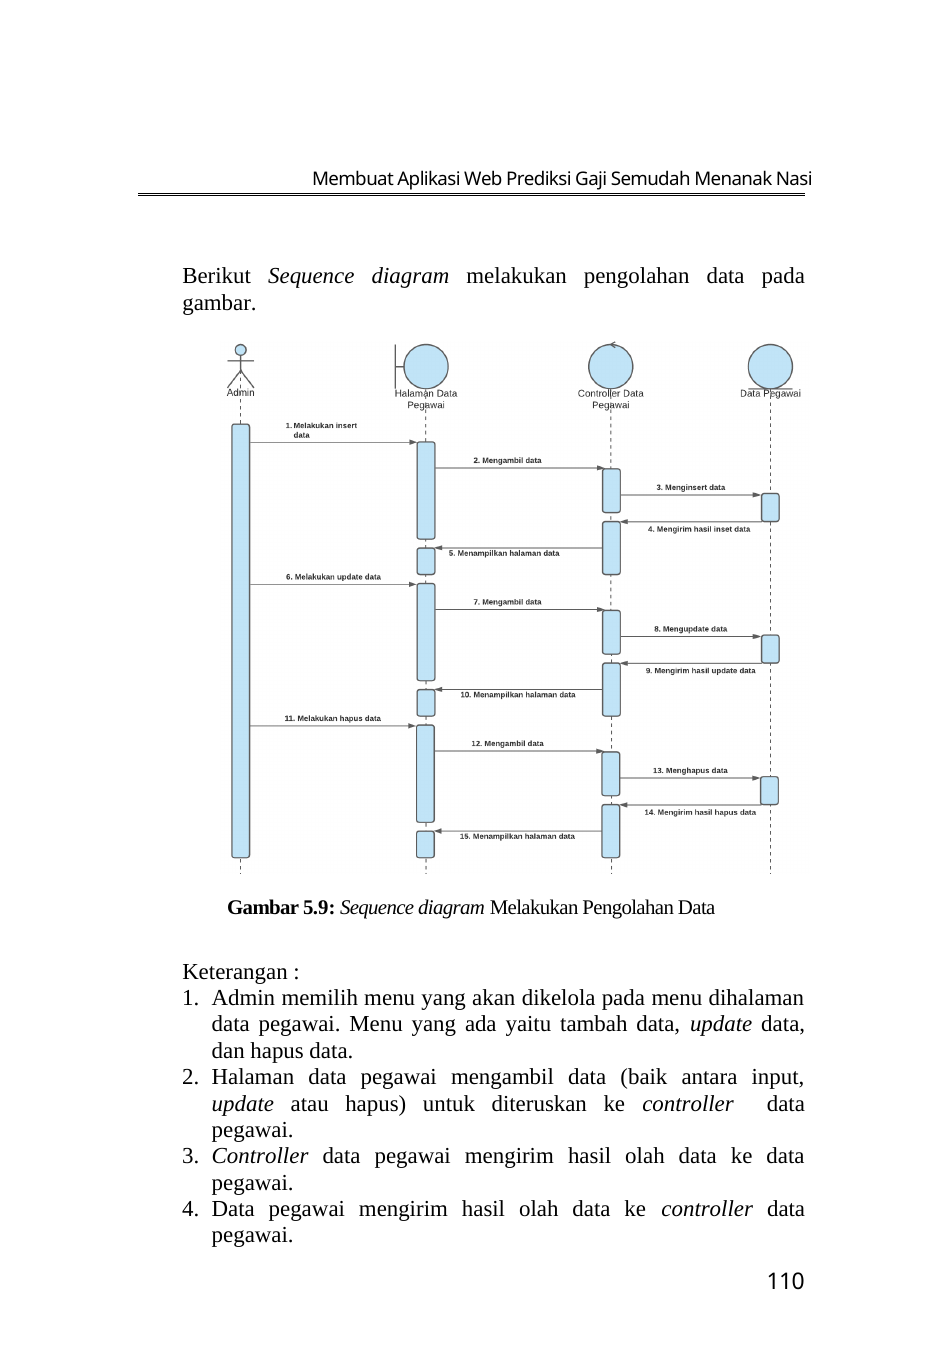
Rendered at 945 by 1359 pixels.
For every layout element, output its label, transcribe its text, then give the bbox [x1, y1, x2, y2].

list Admin memilih menu yang akan dikelola pada menu dihalaman data pegawai. Menu yang ada yaitu tambah data, update data, dan hapus data. [182, 984, 805, 1063]
list Keterangan : [182, 958, 805, 984]
list Berikut Sequence diagram melakukan pengolahan data pada gambar. [182, 263, 805, 315]
picture [220, 341, 810, 874]
list Halaman data pegawai mengambil data (baik antara input, update atau hapus) untuk diteruskan ke controller data pegawai. [182, 1063, 805, 1142]
text Gambar 5.9: Sequence diagram Melakukan Pengolahan Data [138, 895, 805, 919]
list Controller data pegawai mengirim hasil olah data ke data pegawai. [182, 1142, 805, 1195]
list Data pegawai mengirim hasil olah data ke controller data pegawai. [182, 1195, 805, 1248]
